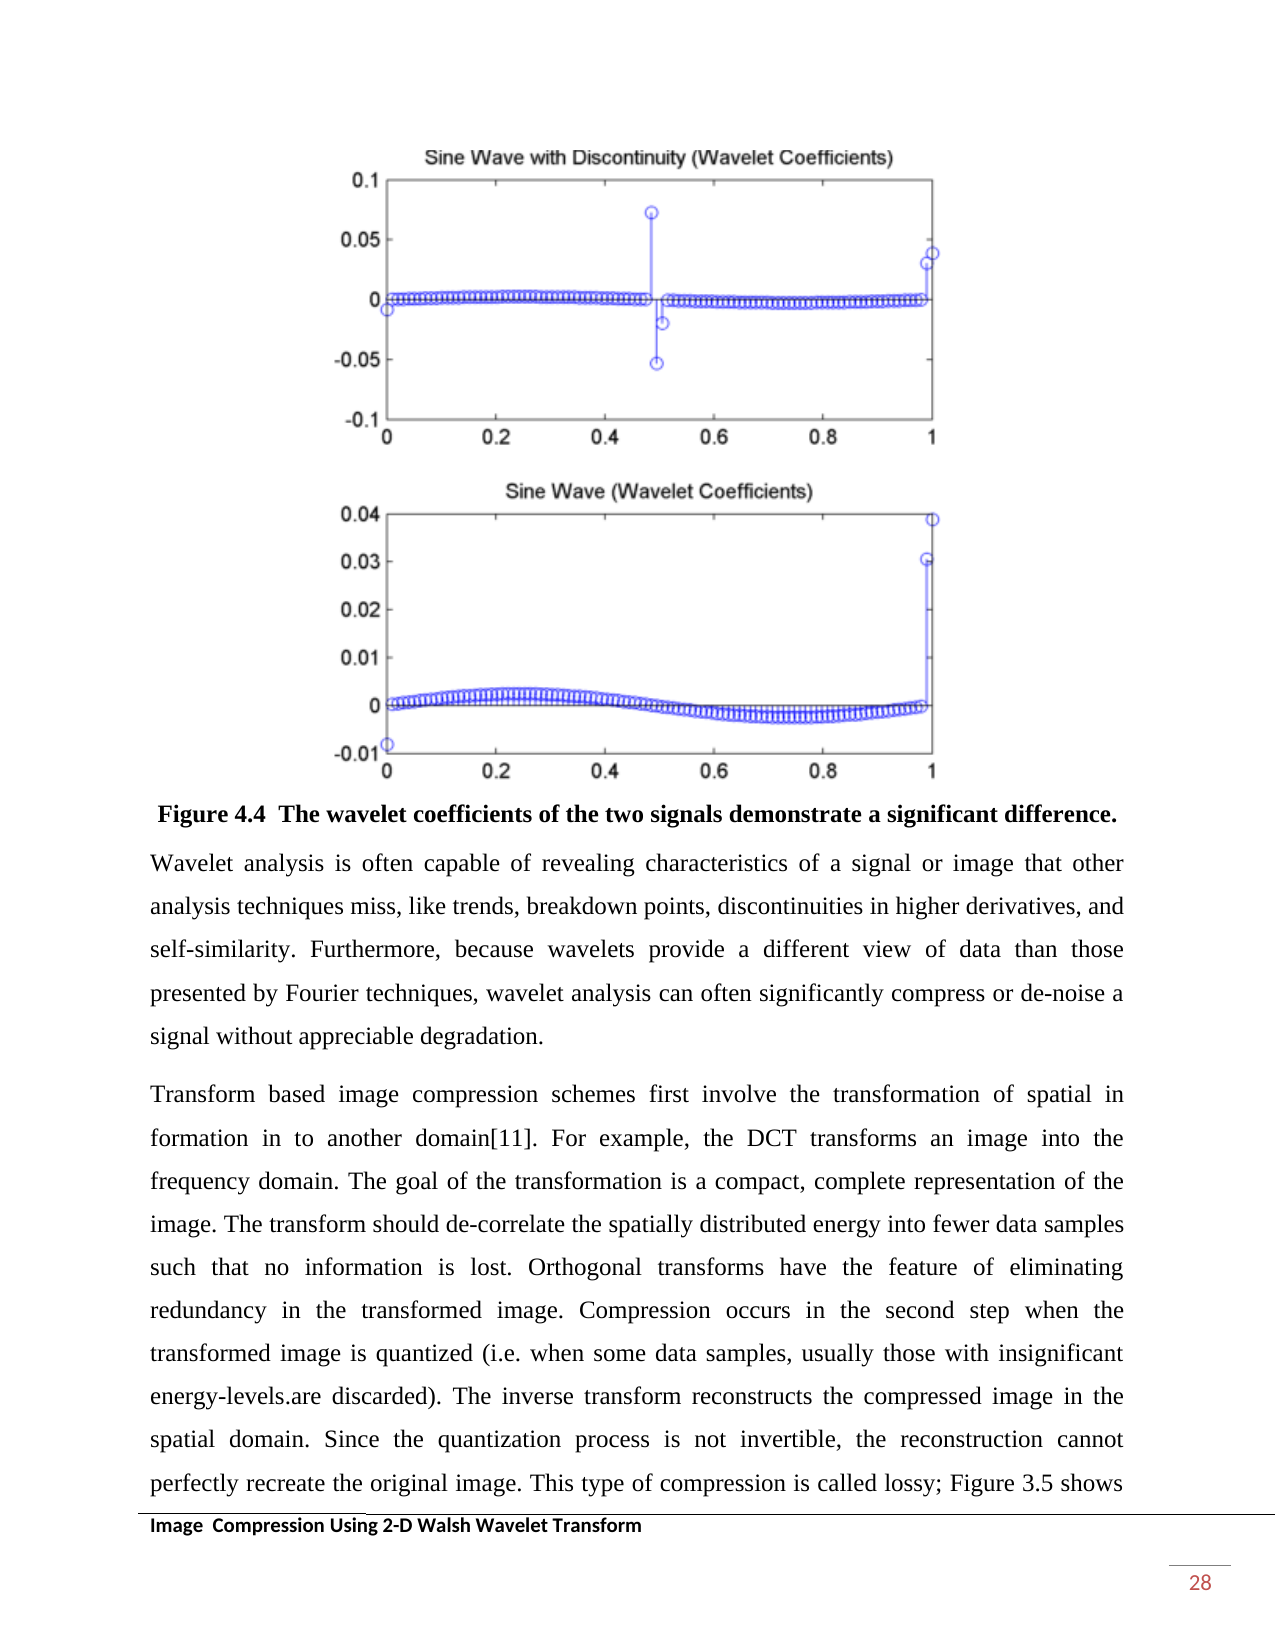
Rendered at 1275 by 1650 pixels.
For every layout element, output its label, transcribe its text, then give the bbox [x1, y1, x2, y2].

picture [334, 150, 941, 780]
text Wavelet analysis is often capable of revealing characteristics of a signal or image that other analysis techniques miss, like trends, breakdown points, discontinuities in higher derivatives, and self-similarity. Furthermore, because wavelets provide a different view of data than those presented by Fourier techniques, wavelet analysis can often significantly compress or de-noise a signal without appreciable degradation. [150, 848, 1125, 1049]
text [150, 1079, 1125, 1496]
text Figure 4.4 The wavelet coefficients of the two signals demonstrate a significant difference. [150, 799, 1125, 828]
